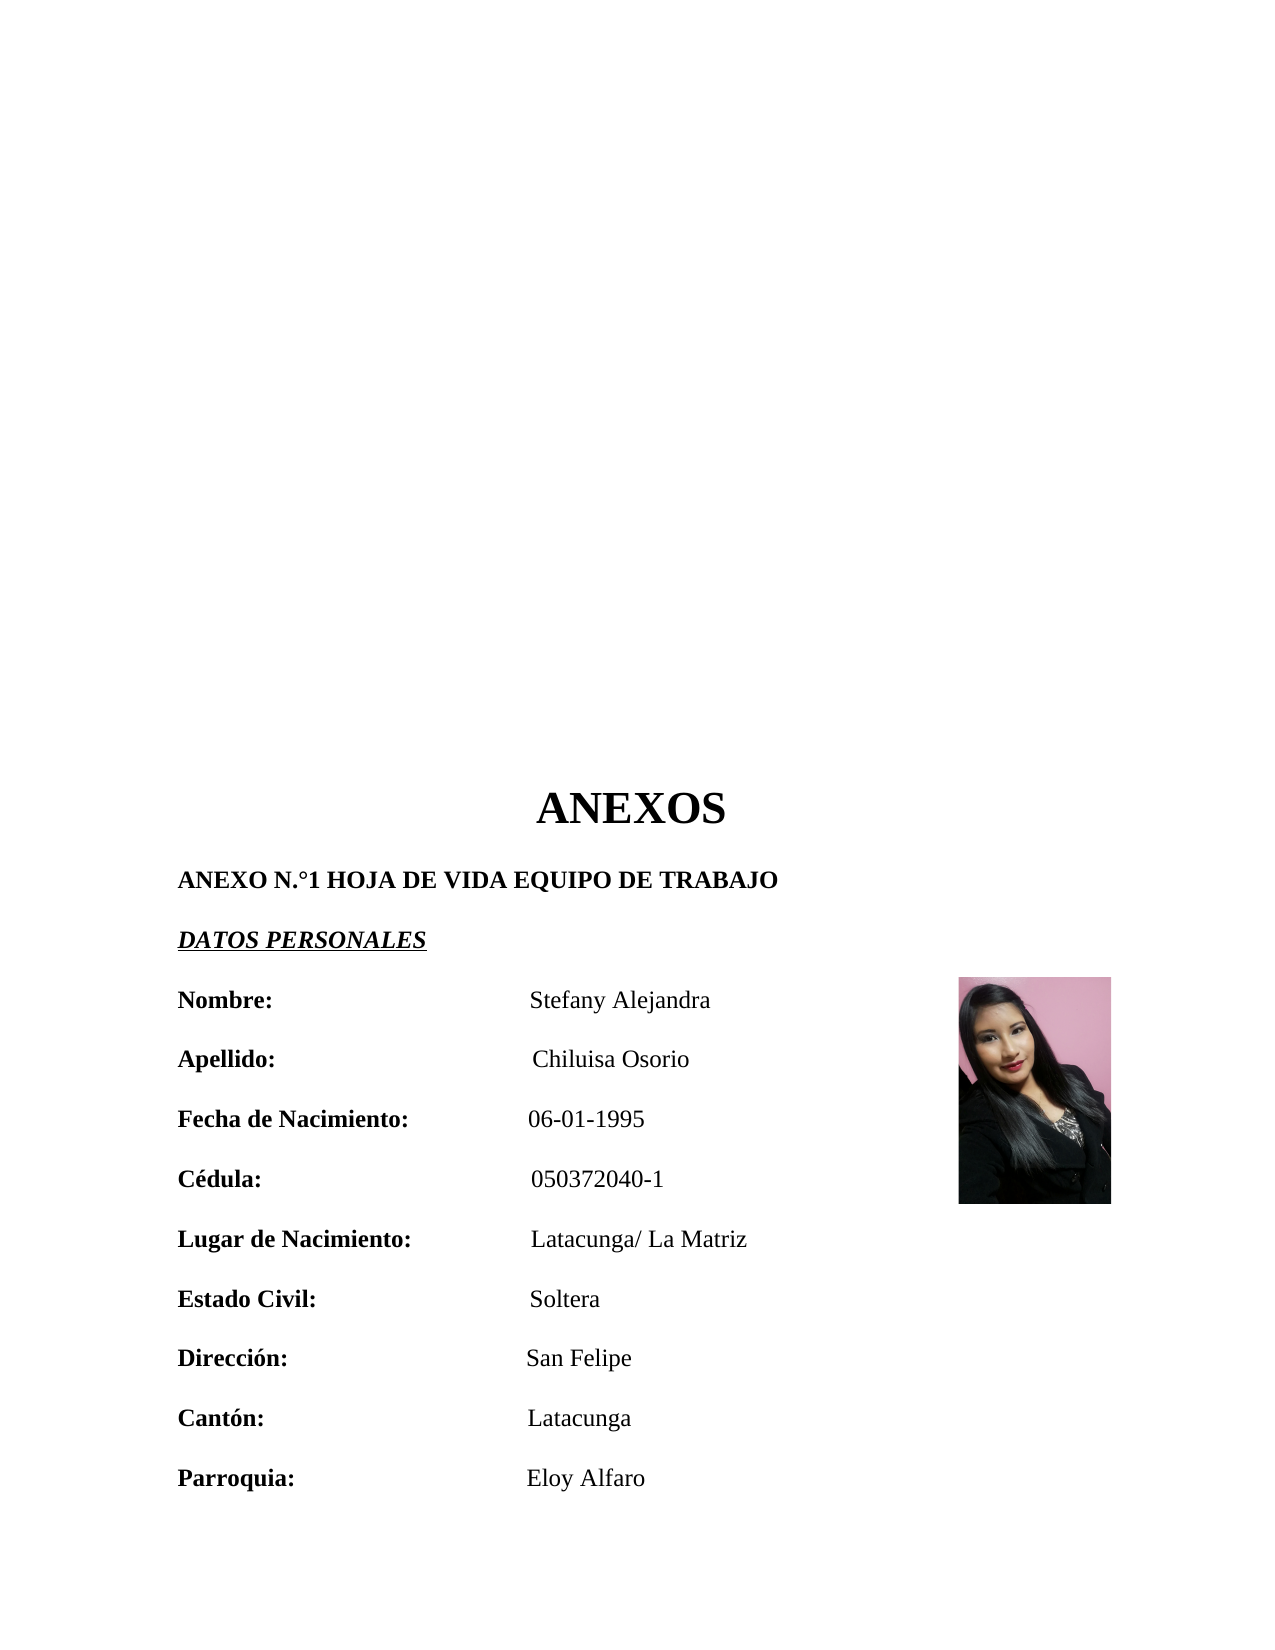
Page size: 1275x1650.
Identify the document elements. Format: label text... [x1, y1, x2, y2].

text Estado Civil: Soltera [177, 1284, 1098, 1312]
picture [958, 977, 1112, 1204]
text ANEXO N.°1 HOJA DE VIDA EQUIPO DE TRABAJO [177, 865, 1098, 894]
text Dirección: San Felipe [177, 1343, 1098, 1372]
text DATOS PERSONALES [177, 925, 1098, 954]
text Lugar de Nacimiento: Latacunga/ La Matriz [177, 1224, 1098, 1253]
text Fecha de Nacimiento: 06-01-1995 [177, 1104, 943, 1133]
text Cédula: 050372040-1 [177, 1164, 943, 1193]
text Parroquia: Eloy Alfaro [177, 1463, 1098, 1492]
text Cantón: Latacunga [177, 1403, 1098, 1432]
text Nombre: Stefany Alejandra [177, 985, 943, 1013]
text Apellido: Chiluisa Osorio [177, 1044, 943, 1073]
